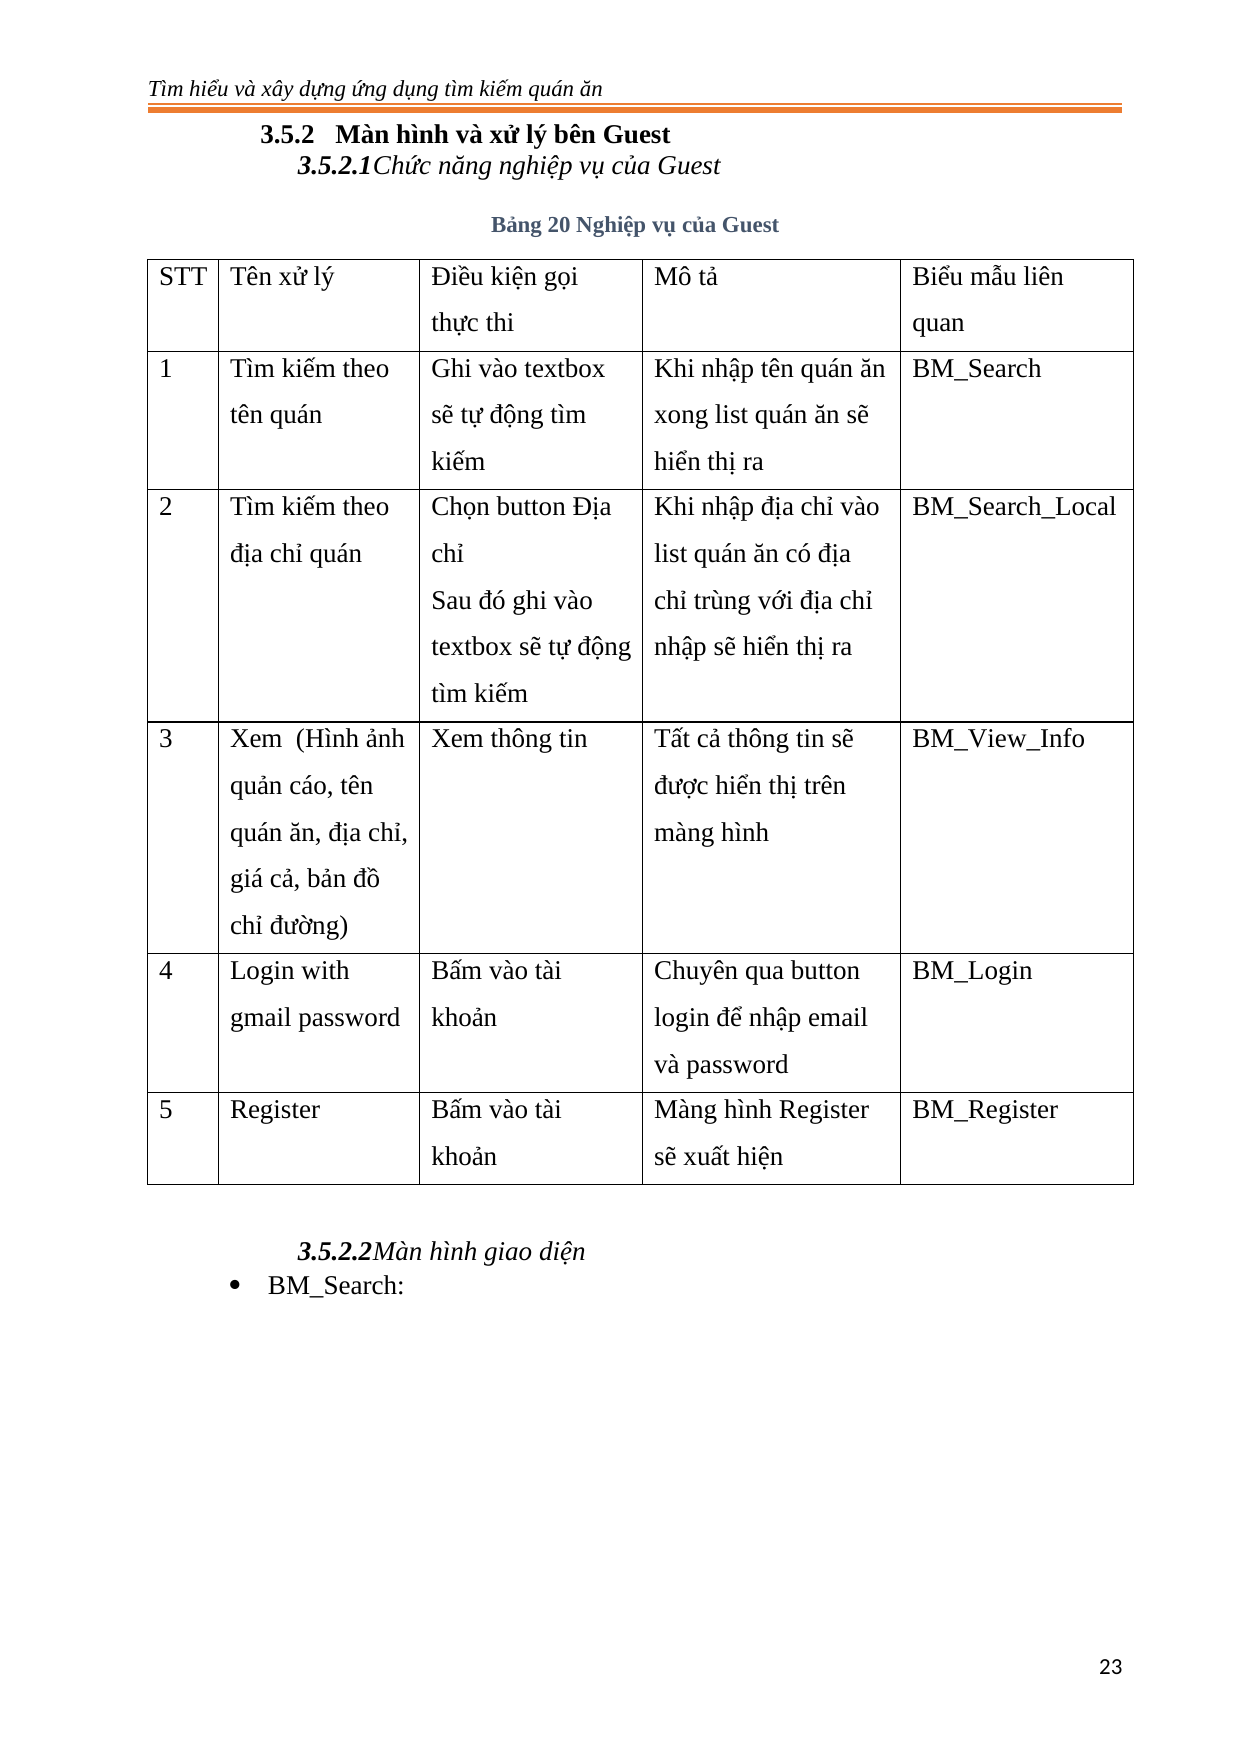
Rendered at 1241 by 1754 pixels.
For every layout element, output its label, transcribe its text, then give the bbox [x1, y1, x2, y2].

list Màn hình và xử lý bên Guest [260, 118, 1122, 149]
table_cell Tất cả thông tin sẽ được hiển thị trên màng hình [643, 723, 900, 953]
table_cell Xem (Hình ảnh quản cáo, tên quán ăn, địa chỉ, giá cả, bản đồ chỉ đường) [219, 723, 419, 953]
table_cell Bấm vào tài khoản [420, 954, 642, 1092]
table_header Mô tả [643, 260, 900, 351]
table_cell Xem thông tin [420, 723, 642, 953]
table_header STT [148, 260, 218, 351]
text Bảng 20 Nghiệp vụ của Guest [148, 212, 1122, 238]
list Màn hình giao diện [298, 1235, 1122, 1266]
table_cell Chuyên qua button login để nhập email và password [643, 954, 900, 1092]
list BM_Search: [230, 1269, 1122, 1300]
table_header Điều kiện gọi thực thi [420, 260, 642, 351]
table_cell Khi nhập địa chỉ vào list quán ăn có địa chỉ trùng với địa chỉ nhập sẽ hiển thị ra [643, 490, 900, 721]
table_cell Khi nhập tên quán ăn xong list quán ăn sẽ hiển thị ra [643, 352, 900, 489]
table_cell 2 [148, 490, 218, 721]
table_cell Bấm vào tài khoản [420, 1093, 642, 1184]
table_cell Register [219, 1093, 419, 1184]
table_cell Tìm kiếm theo tên quán [219, 352, 419, 489]
table_cell Màng hình Register sẽ xuất hiện [643, 1093, 900, 1184]
table_cell 1 [148, 352, 218, 489]
table_cell 5 [148, 1093, 218, 1184]
list Chức năng nghiệp vụ của Guest [298, 149, 1122, 180]
table_cell 3 [148, 723, 218, 953]
table_cell BM_Login [901, 954, 1133, 1092]
table_header Biểu mẫu liên quan [901, 260, 1133, 351]
table_cell BM_Register [901, 1093, 1133, 1184]
table_cell Tìm kiếm theo địa chỉ quán [219, 490, 419, 721]
table_cell BM_Search [901, 352, 1133, 489]
table_cell BM_Search_Local [901, 490, 1133, 721]
table_cell BM_View_Info [901, 723, 1133, 953]
table_cell Chọn button Địa chỉ Sau đó ghi vào textbox sẽ tự động tìm kiếm [420, 490, 642, 721]
table_header Tên xử lý [219, 260, 419, 351]
table_cell 4 [148, 954, 218, 1092]
table_cell Login with gmail password [219, 954, 419, 1092]
table_cell Ghi vào textbox sẽ tự động tìm kiếm [420, 352, 642, 489]
